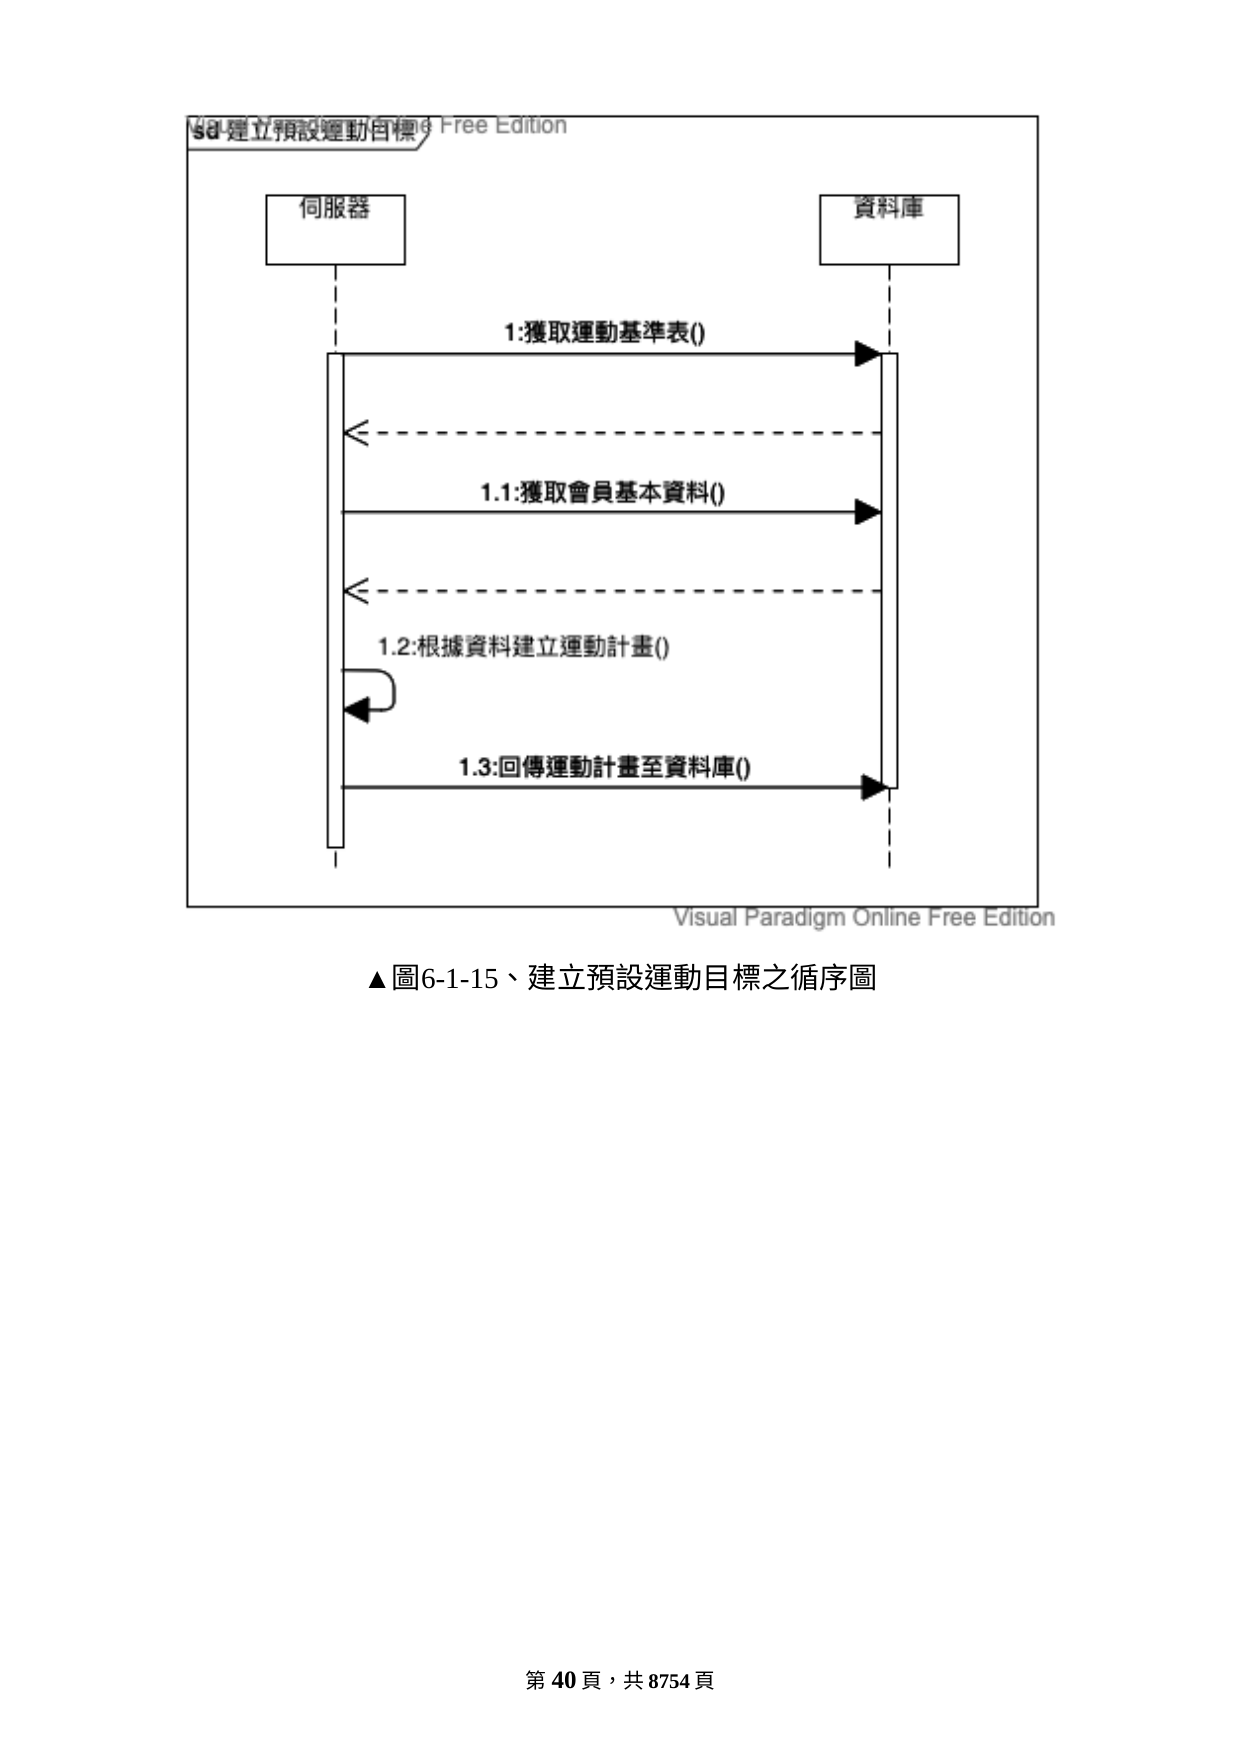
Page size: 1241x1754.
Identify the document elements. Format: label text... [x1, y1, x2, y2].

picture [173, 102, 1067, 936]
